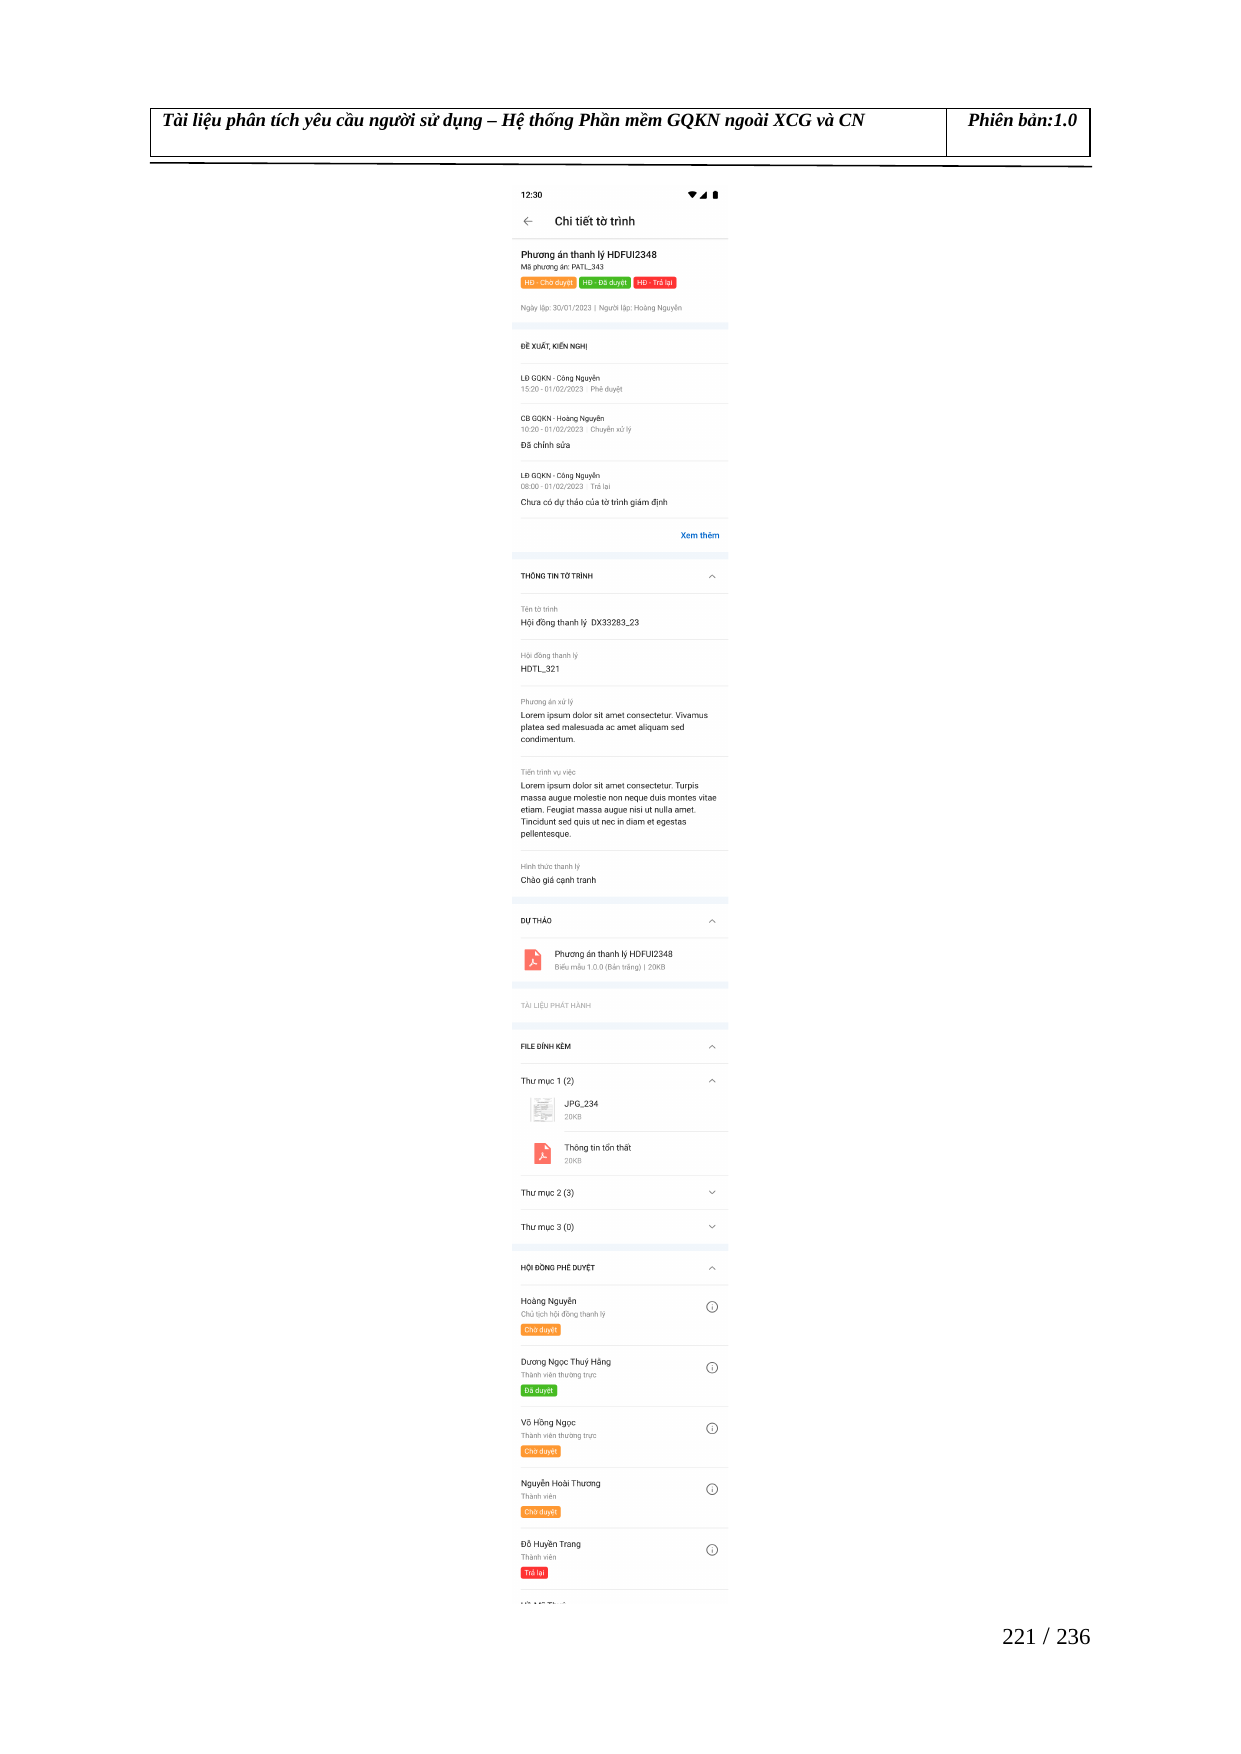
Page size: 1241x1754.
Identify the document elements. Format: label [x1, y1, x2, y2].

picture [512, 185, 729, 1604]
